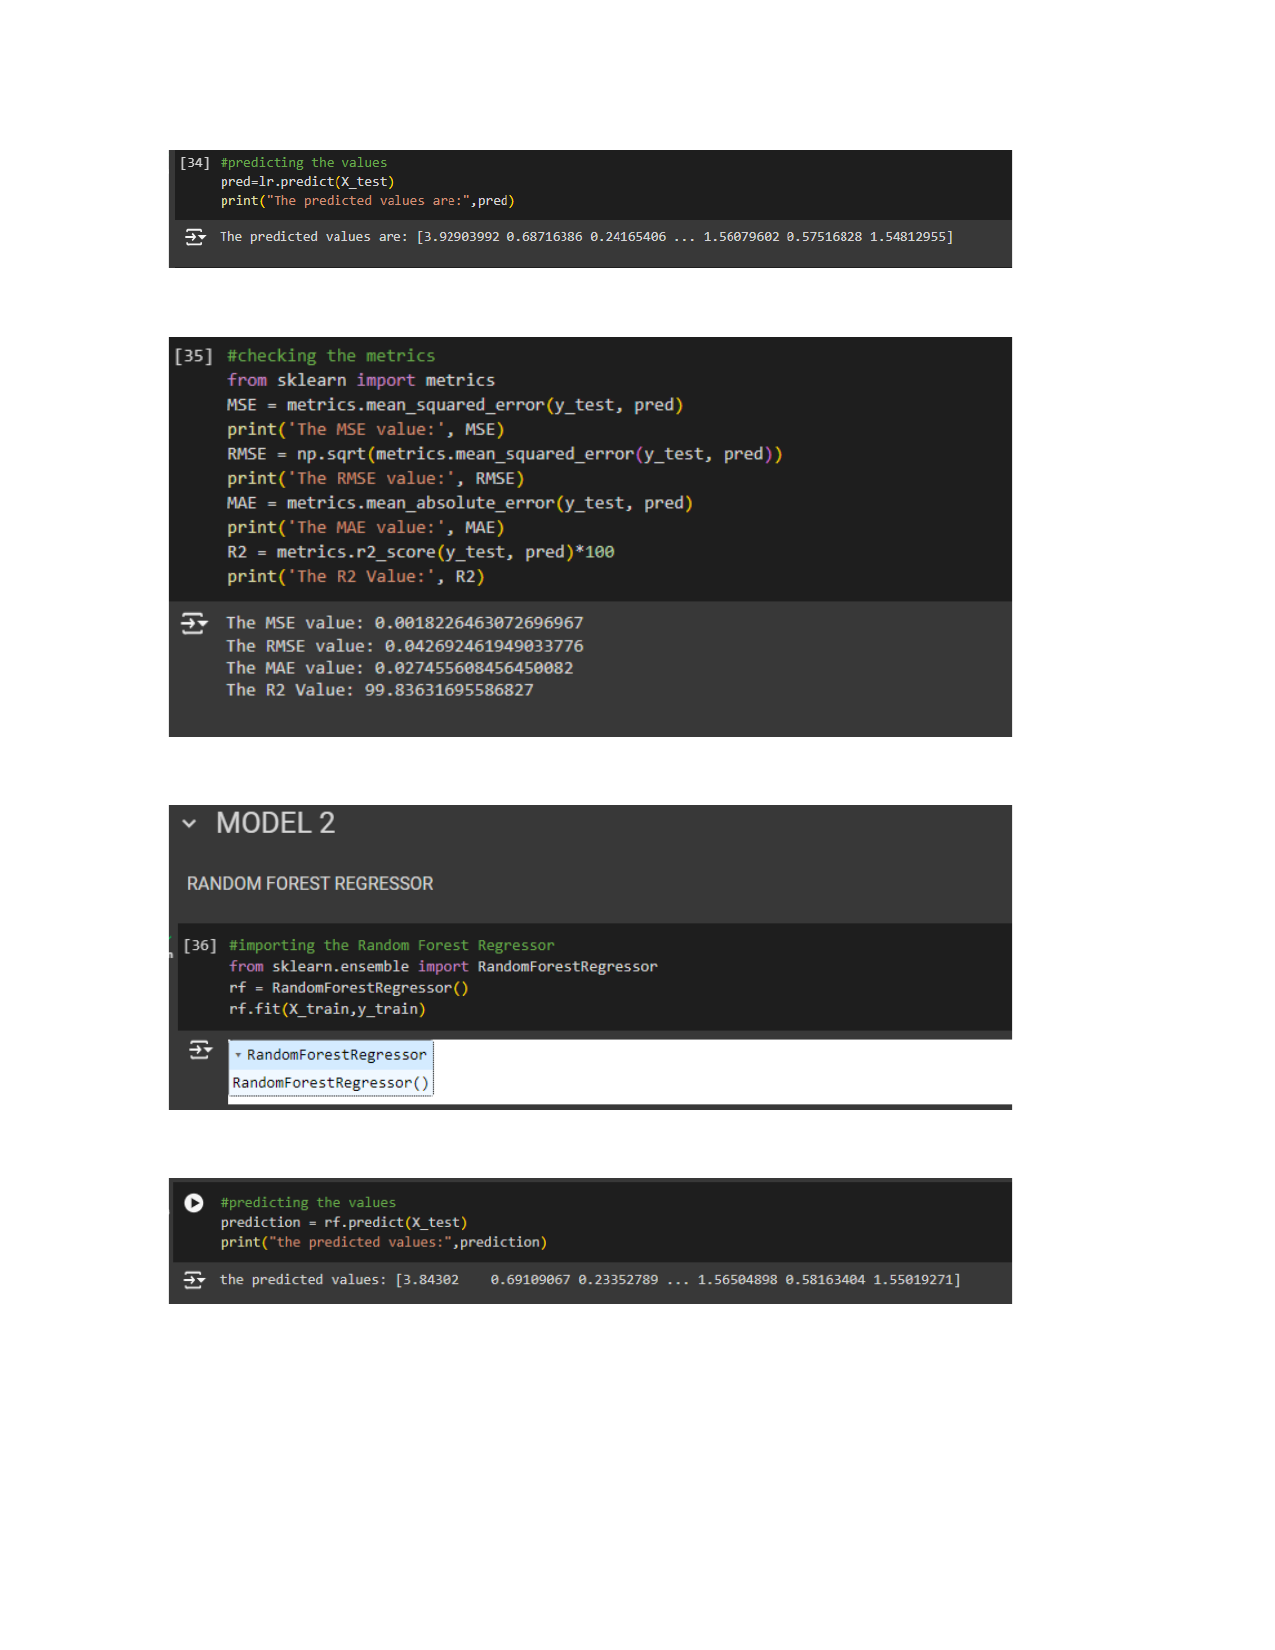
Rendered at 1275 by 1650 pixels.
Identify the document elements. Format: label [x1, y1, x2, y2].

picture [168, 1178, 1013, 1304]
picture [168, 150, 1013, 268]
picture [168, 337, 1013, 737]
picture [168, 805, 1013, 1110]
